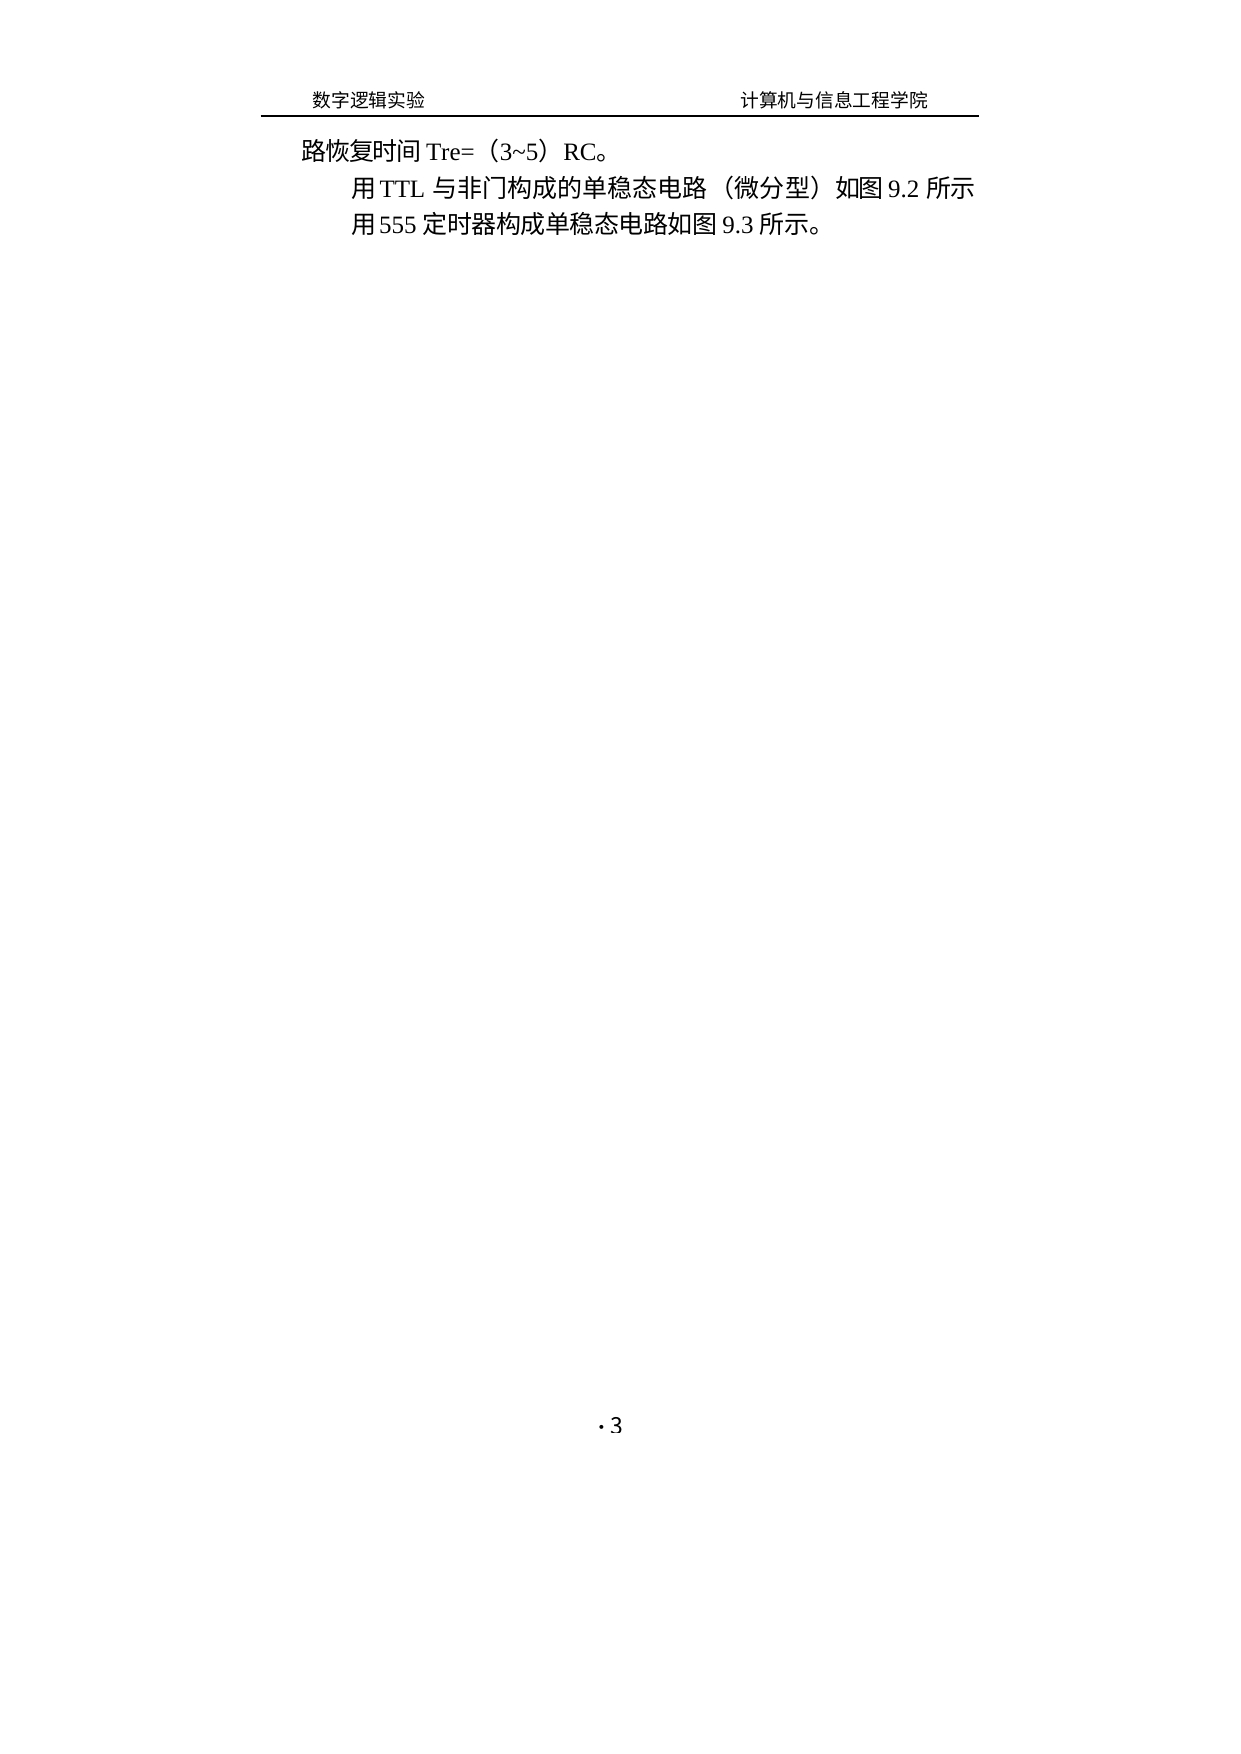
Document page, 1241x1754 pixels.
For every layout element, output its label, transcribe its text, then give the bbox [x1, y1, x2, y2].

text 用 TTL 与非门构成的单稳态电路（微分型）如图 9.2 所示用 555 定时器构成单稳态电路如图 9.3 所示。 [351, 168, 977, 241]
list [301, 131, 978, 167]
